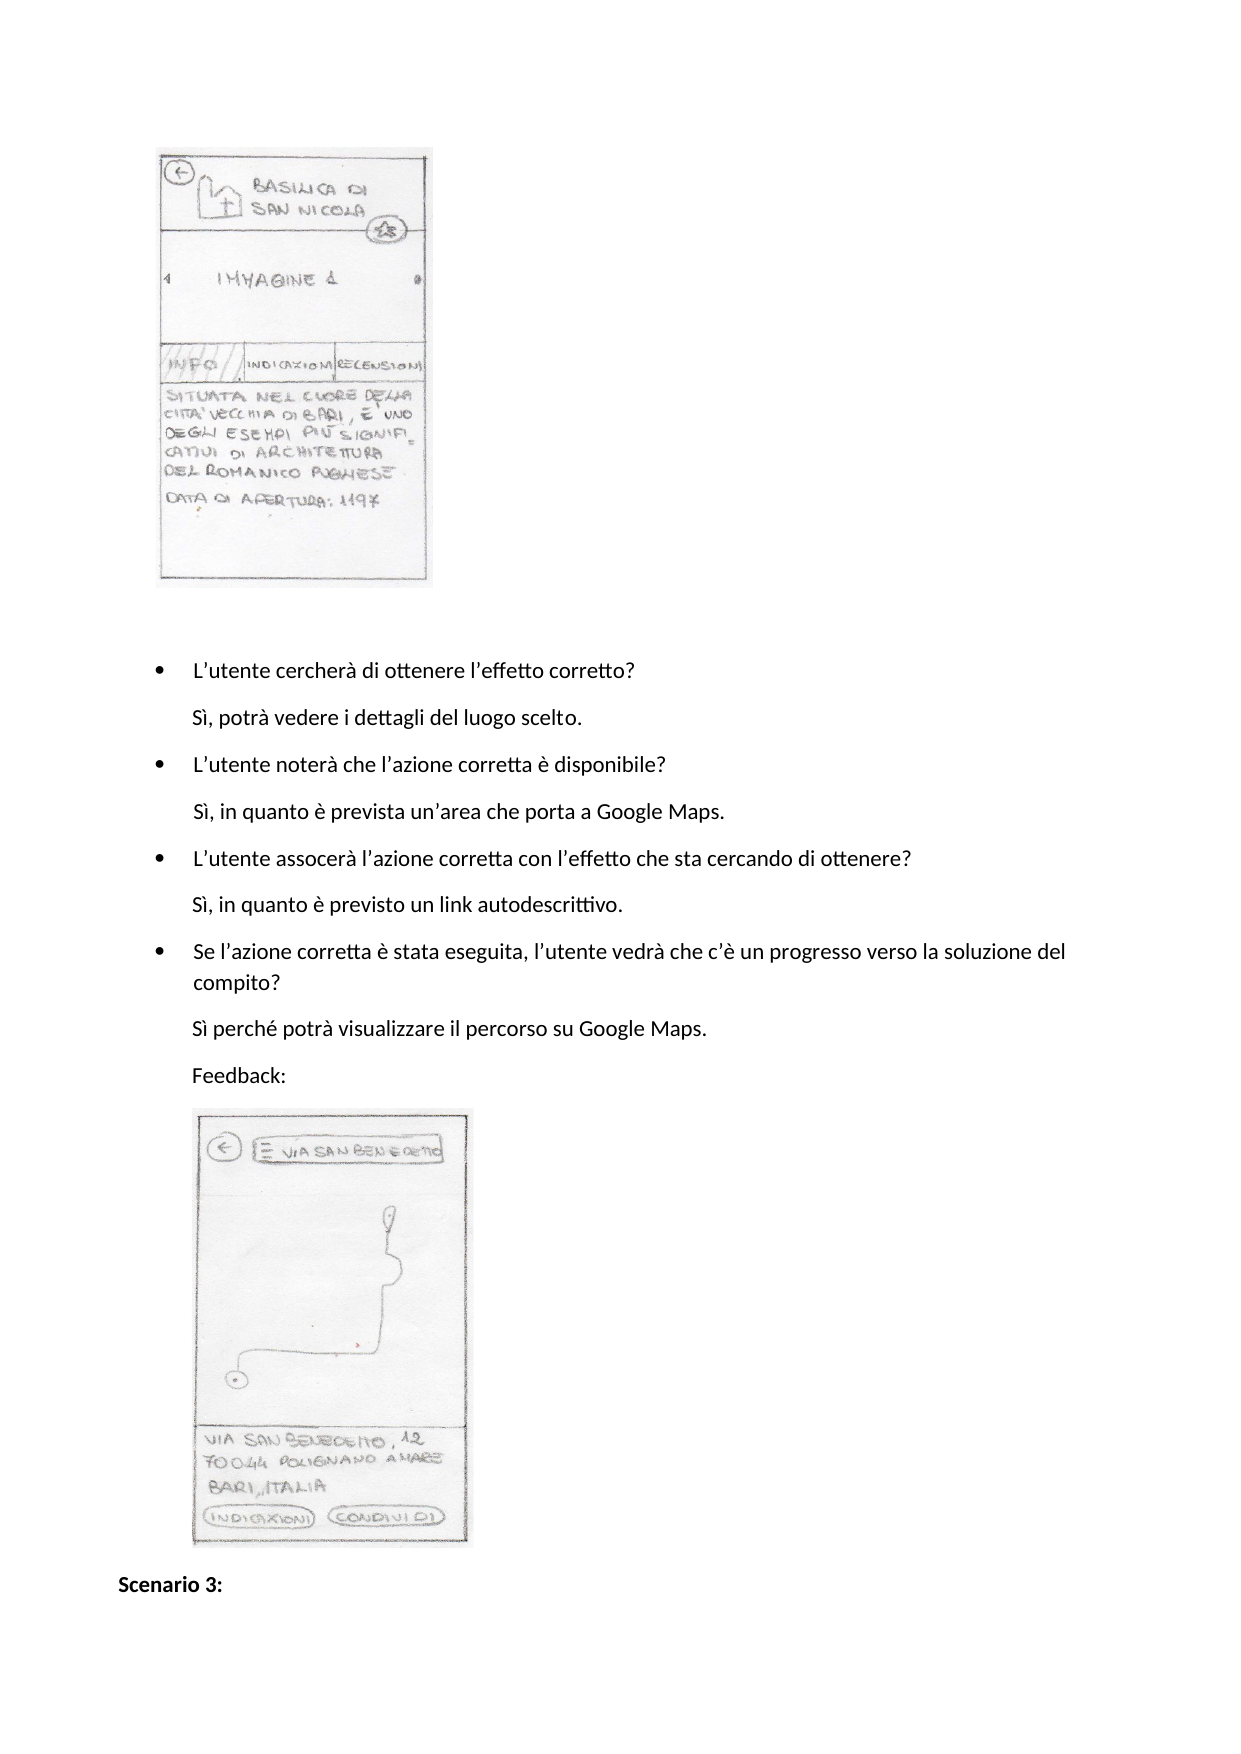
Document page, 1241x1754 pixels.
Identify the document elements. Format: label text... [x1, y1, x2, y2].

list L’utente assocerà l’azione corretta con l’effetto che sta cercando di ottenere? [156, 844, 1122, 872]
text Sì, potrà vedere i dettagli del luogo scelto. [118, 703, 1122, 731]
picture [155, 147, 435, 591]
list Se l’azione corretta è stata eseguita, l’utente vedrà che c’è un progresso verso la soluzione del compito? [156, 937, 1122, 996]
text Sì, in quanto è prevista un’area che porta a Google Maps. [193, 797, 1122, 825]
list L’utente cercherà di ottenere l’effetto corretto? [156, 656, 1122, 684]
picture [191, 1108, 478, 1552]
list L’utente noterà che l’azione corretta è disponibile? [156, 750, 1122, 778]
text Sì, in quanto è previsto un link autodescrittivo. [156, 891, 1122, 919]
text Feedback: [156, 1061, 1122, 1089]
text Scenario 3: [118, 1570, 1122, 1598]
text Sì perché potrà visualizzare il percorso su Google Maps. [156, 1014, 1122, 1043]
